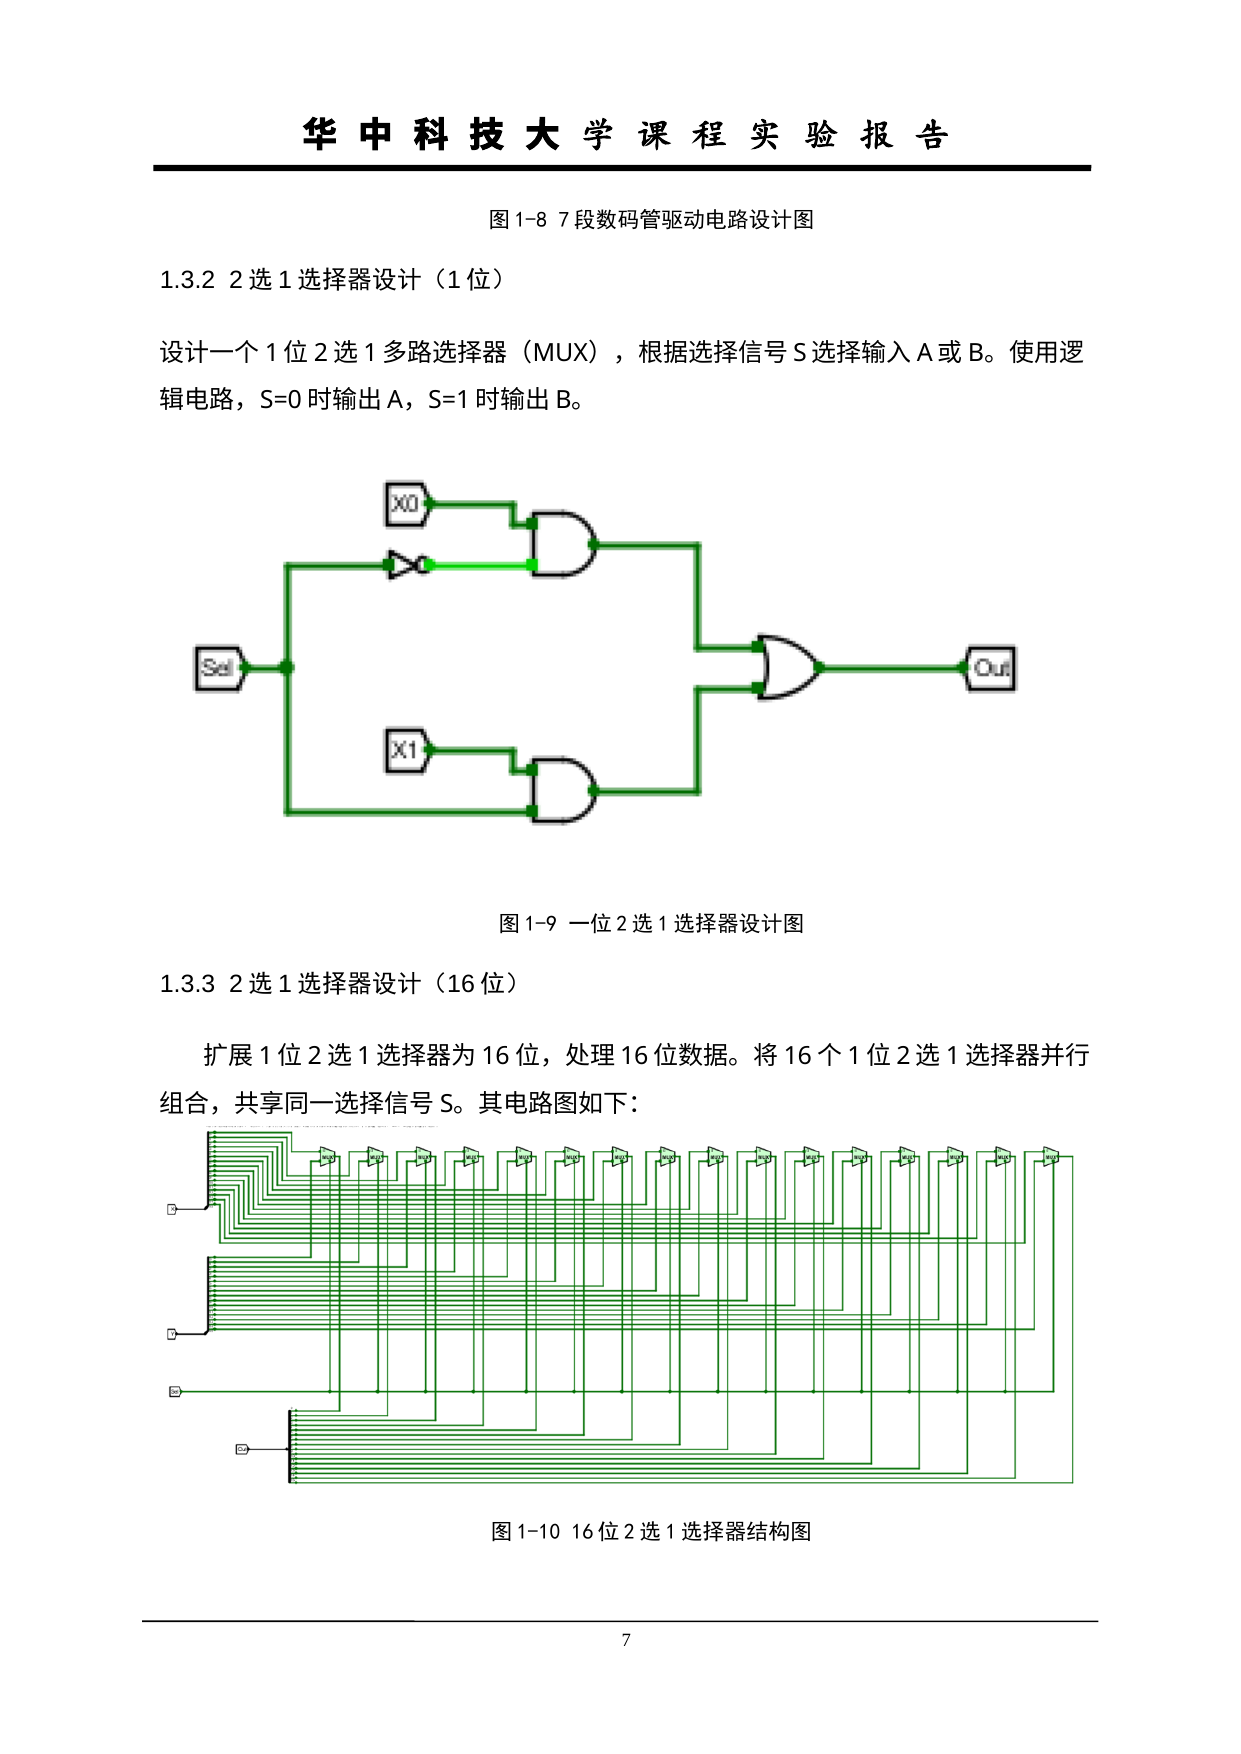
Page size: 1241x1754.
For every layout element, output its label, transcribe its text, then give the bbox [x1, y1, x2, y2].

text 设计一个1位2选1多路选择器（MUX），根据选择信号S选择输入A或B。使用逻辑电路，S=0时输出A，S=1时输出B。 [159, 326, 1093, 422]
text 图1-8 7段数码管驱动电路设计图 [159, 206, 1093, 231]
text 图1-9 一位2选1选择器设计图 [159, 909, 1093, 934]
picture [159, 1126, 1093, 1508]
subtitle 2选1选择器设计（16位） [159, 958, 1093, 1006]
subtitle 2选1选择器设计（1位） [159, 255, 1093, 302]
picture [159, 436, 1093, 886]
text 扩展1位2选1选择器为16位，处理16位数据。将16个1位2选1选择器并行组合，共享同一选择信号S。其电路图如下： [159, 1030, 1093, 1126]
text 图1-10 16位2选1选择器结构图 [159, 1518, 1093, 1543]
